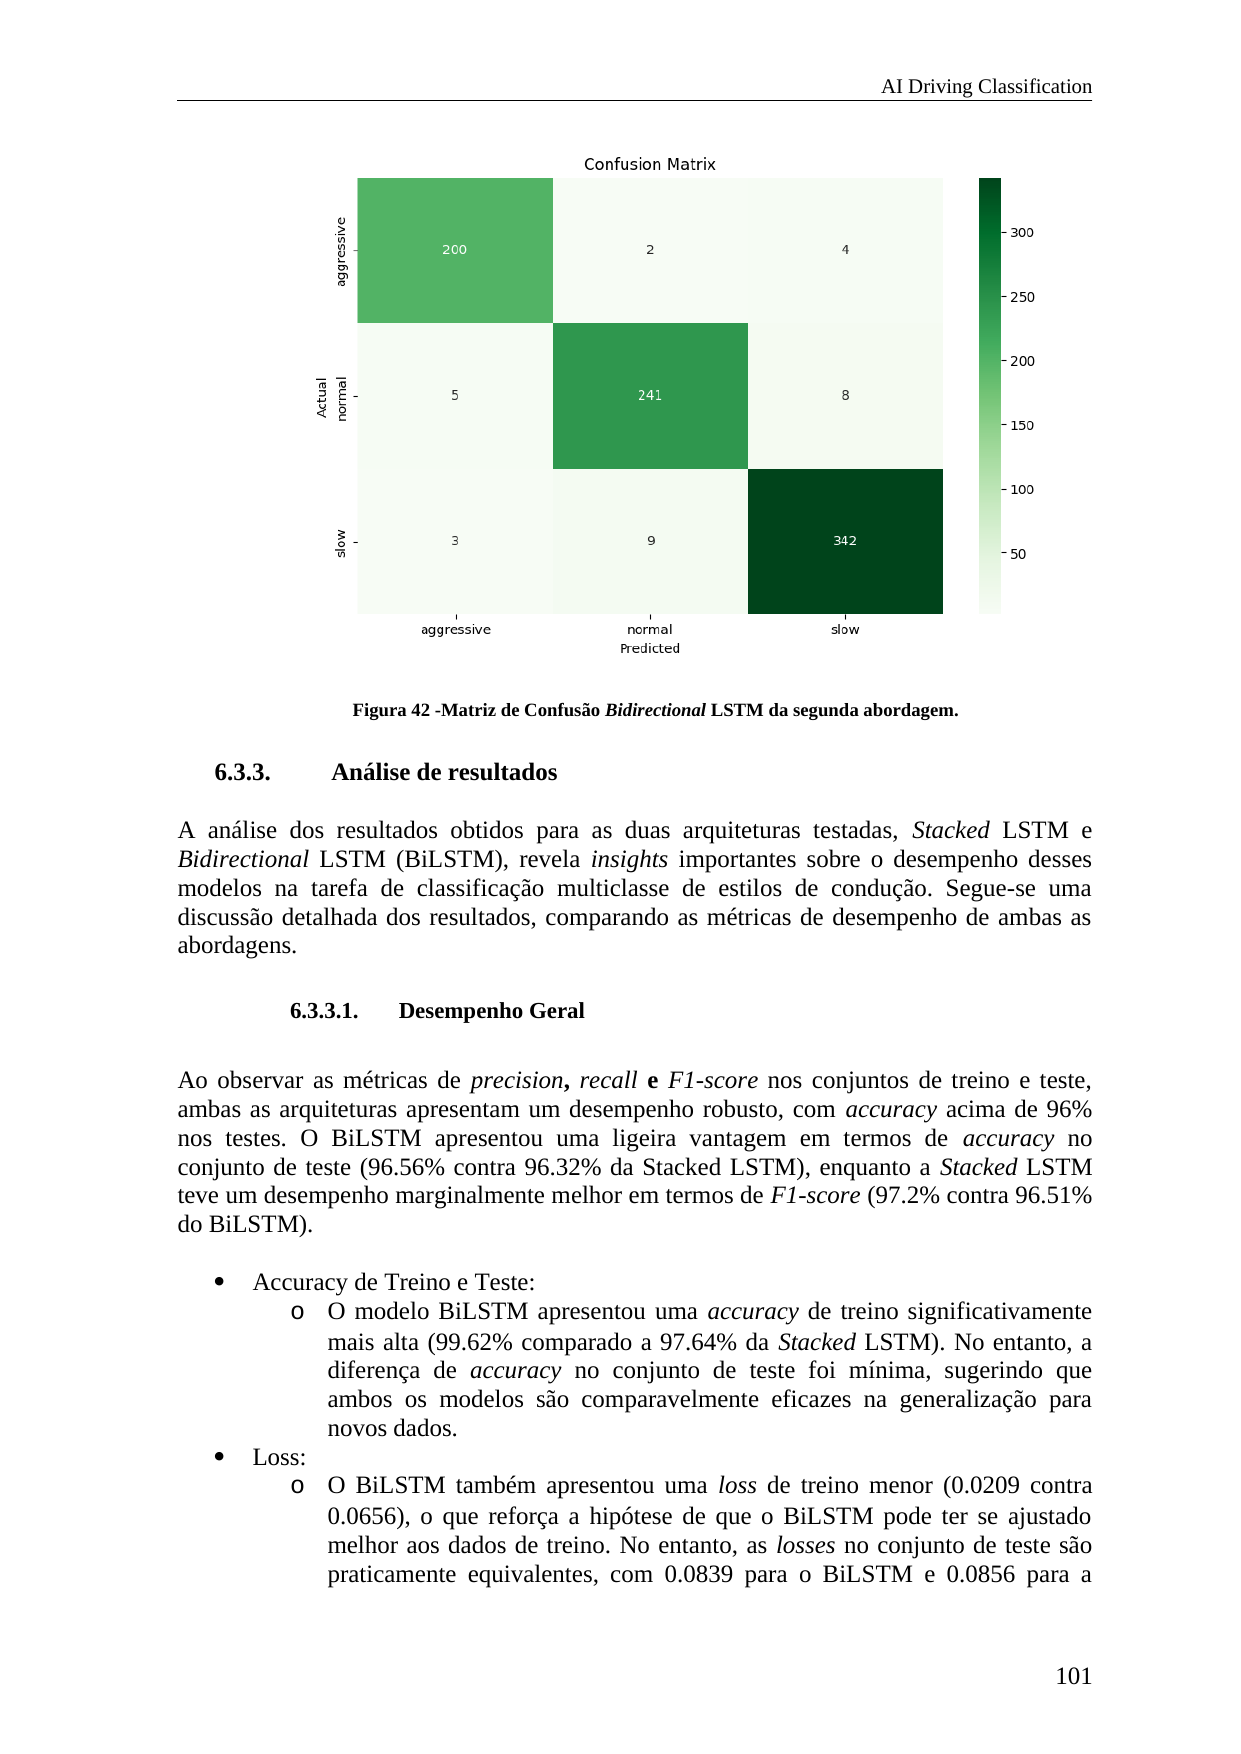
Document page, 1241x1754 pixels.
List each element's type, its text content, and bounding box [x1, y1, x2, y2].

picture [307, 147, 1044, 664]
list Accuracy de Treino e Teste: [215, 1267, 1092, 1296]
list Loss: [215, 1500, 1092, 1529]
text Figura 42 -Matriz de Confusão Bidirectional LSTM da segunda abordagem. [177, 698, 1092, 720]
subtitle Desempenho Geral [290, 997, 1092, 1023]
subtitle Análise de resultados [214, 757, 1092, 786]
list O modelo BiLSTM apresentou uma accuracy de treino significativamente mais alta (99.62% comparado a 97.64% da Stacked LSTM). No entanto, a diferença de accuracy no conjunto de teste foi mínima, sugerindo que ambos os modelos são comparavelmente eficazes na generalização para novos dados. [290, 1325, 1092, 1471]
text A análise dos resultados obtidos para as duas arquiteturas testadas, Stacked LSTM e Bidirectional LSTM (BiLSTM), revela insights importantes sobre o desempenho desses modelos na tarefa de classificação multiclasse de estilos de condução. Segue-se uma discussão detalhada dos resultados, comparando as métricas de desempenho de ambas as abordagens. [177, 815, 1092, 959]
text Ao observar as métricas de precision, recall e F1-score nos conjuntos de treino e teste, ambas as arquiteturas apresentam um desempenho robusto, com accuracy acima de 96% nos testes. O BiLSTM apresentou uma ligeira vantagem em termos de accuracy no conjunto de teste (96.56% contra 96.32% da Stacked LSTM), enquanto a Stacked LSTM teve um desempenho marginalmente melhor em termos de F1-score (97.2% contra 96.51% do BiLSTM). [177, 1065, 1092, 1238]
